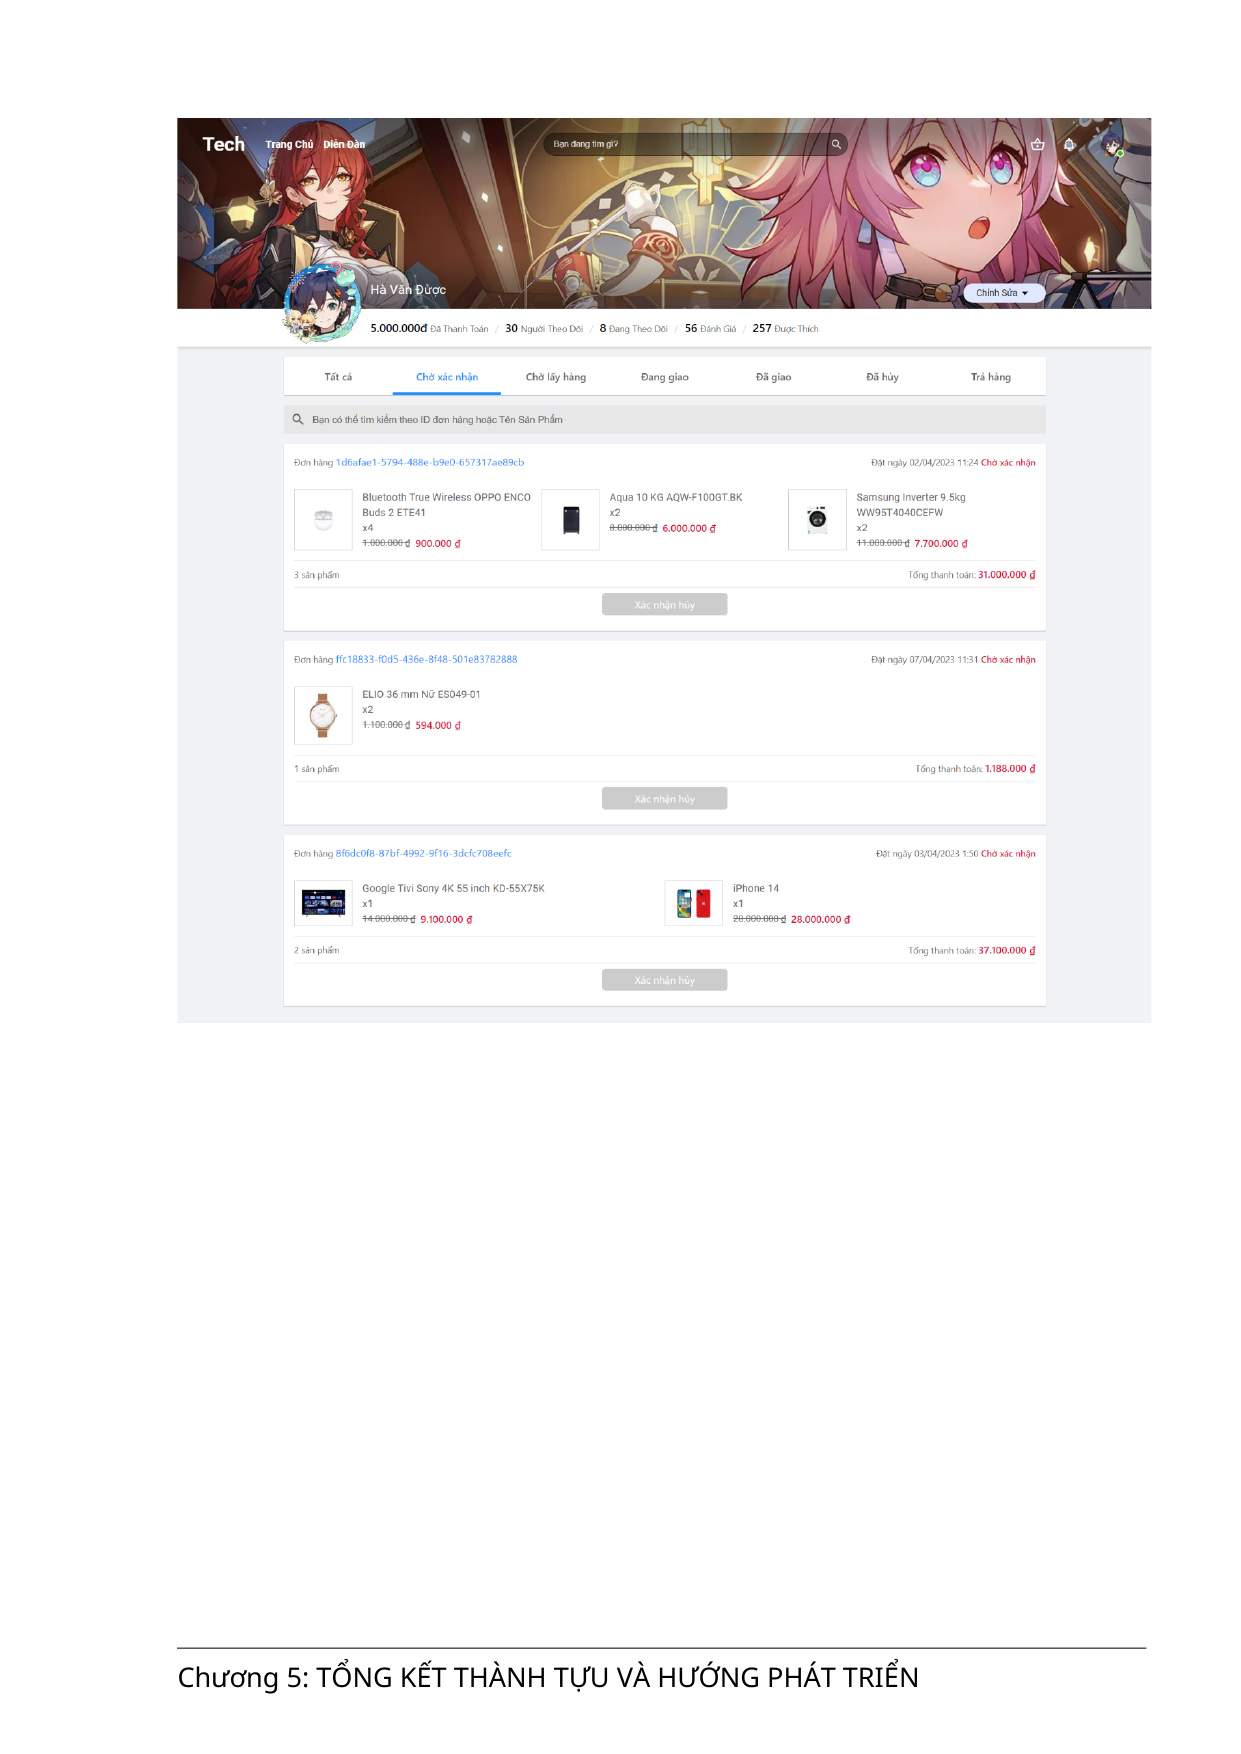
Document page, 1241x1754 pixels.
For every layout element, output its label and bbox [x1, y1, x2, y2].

picture [177, 118, 1152, 1023]
